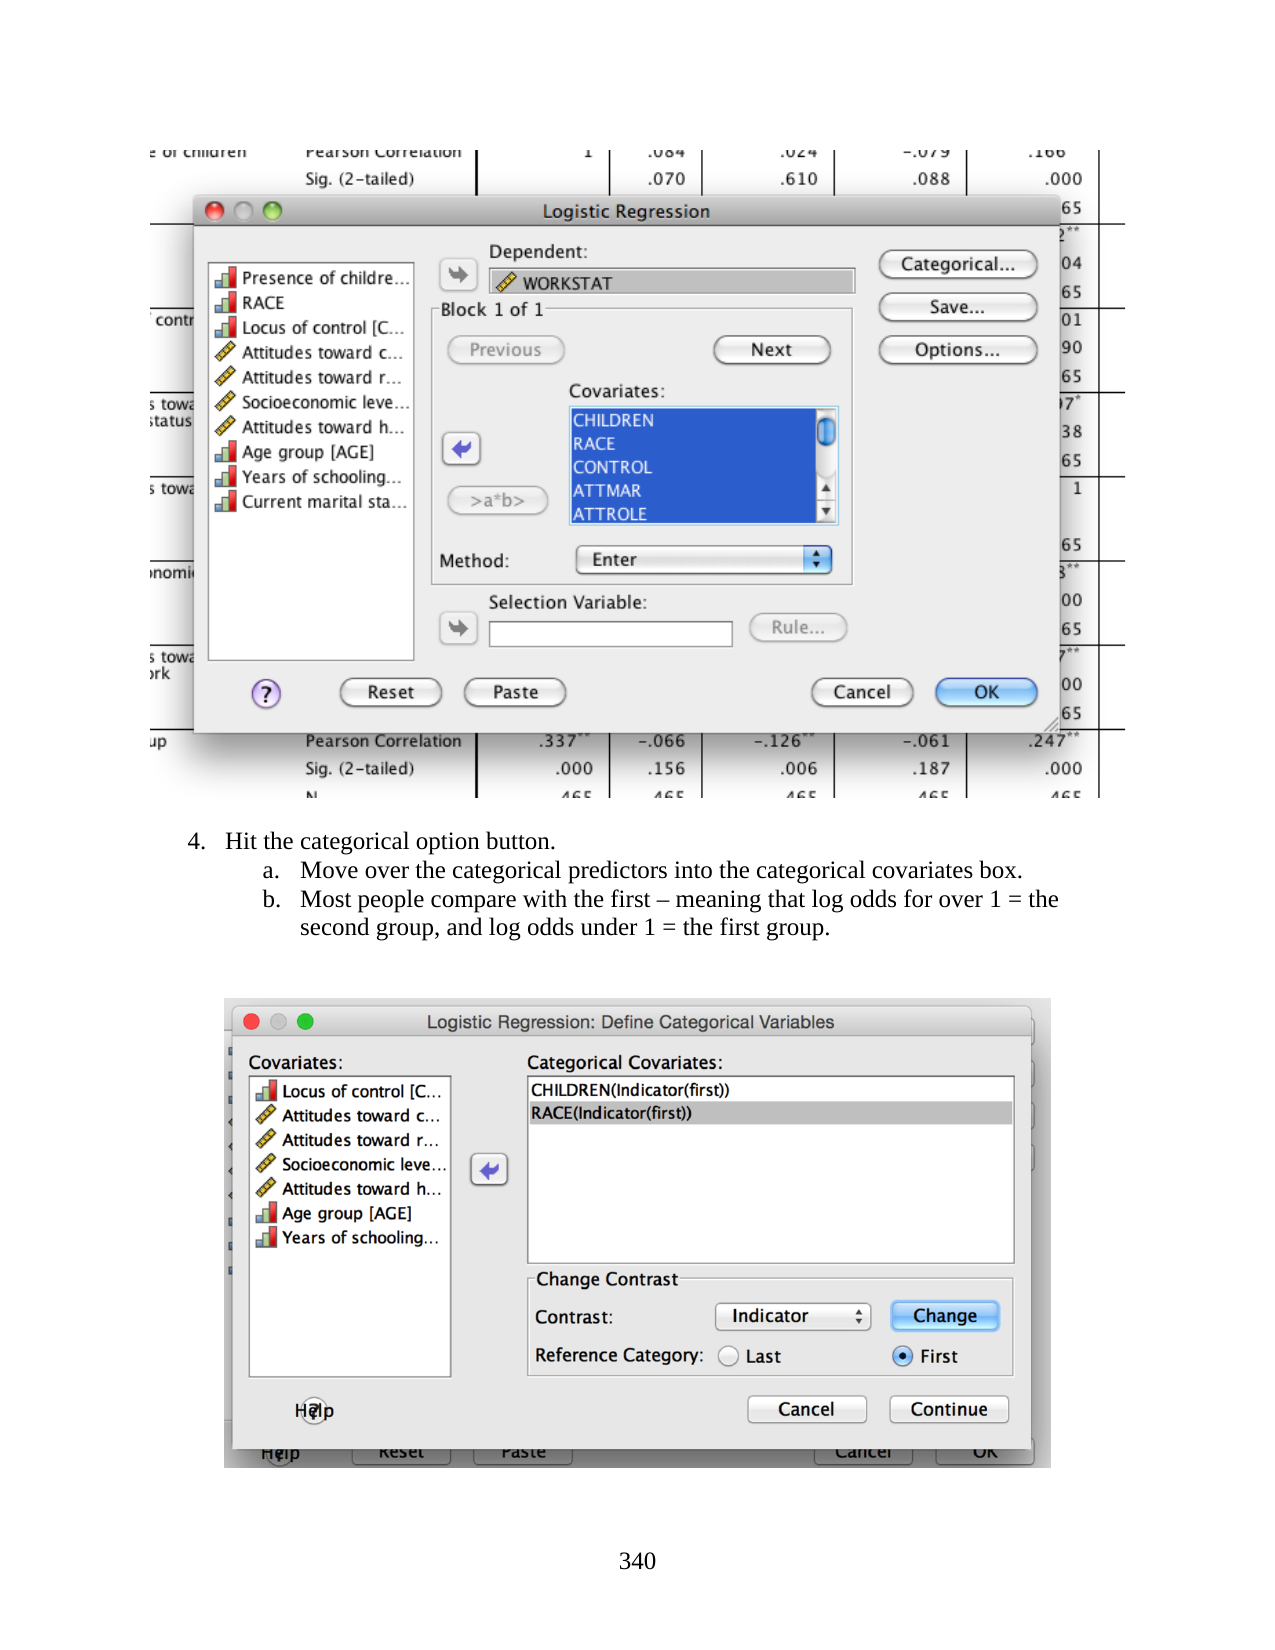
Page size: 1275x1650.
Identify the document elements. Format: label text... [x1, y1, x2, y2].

picture [150, 150, 1125, 798]
list Hit the categorical option button. [187, 826, 1125, 855]
list Move over the categorical predictors into the categorical covariates box. [262, 855, 1125, 884]
picture [224, 998, 1051, 1468]
list Most people compare with the first – meaning that log odds for over 1 = the second group, and log odds under 1 = the first group. [262, 884, 1125, 941]
